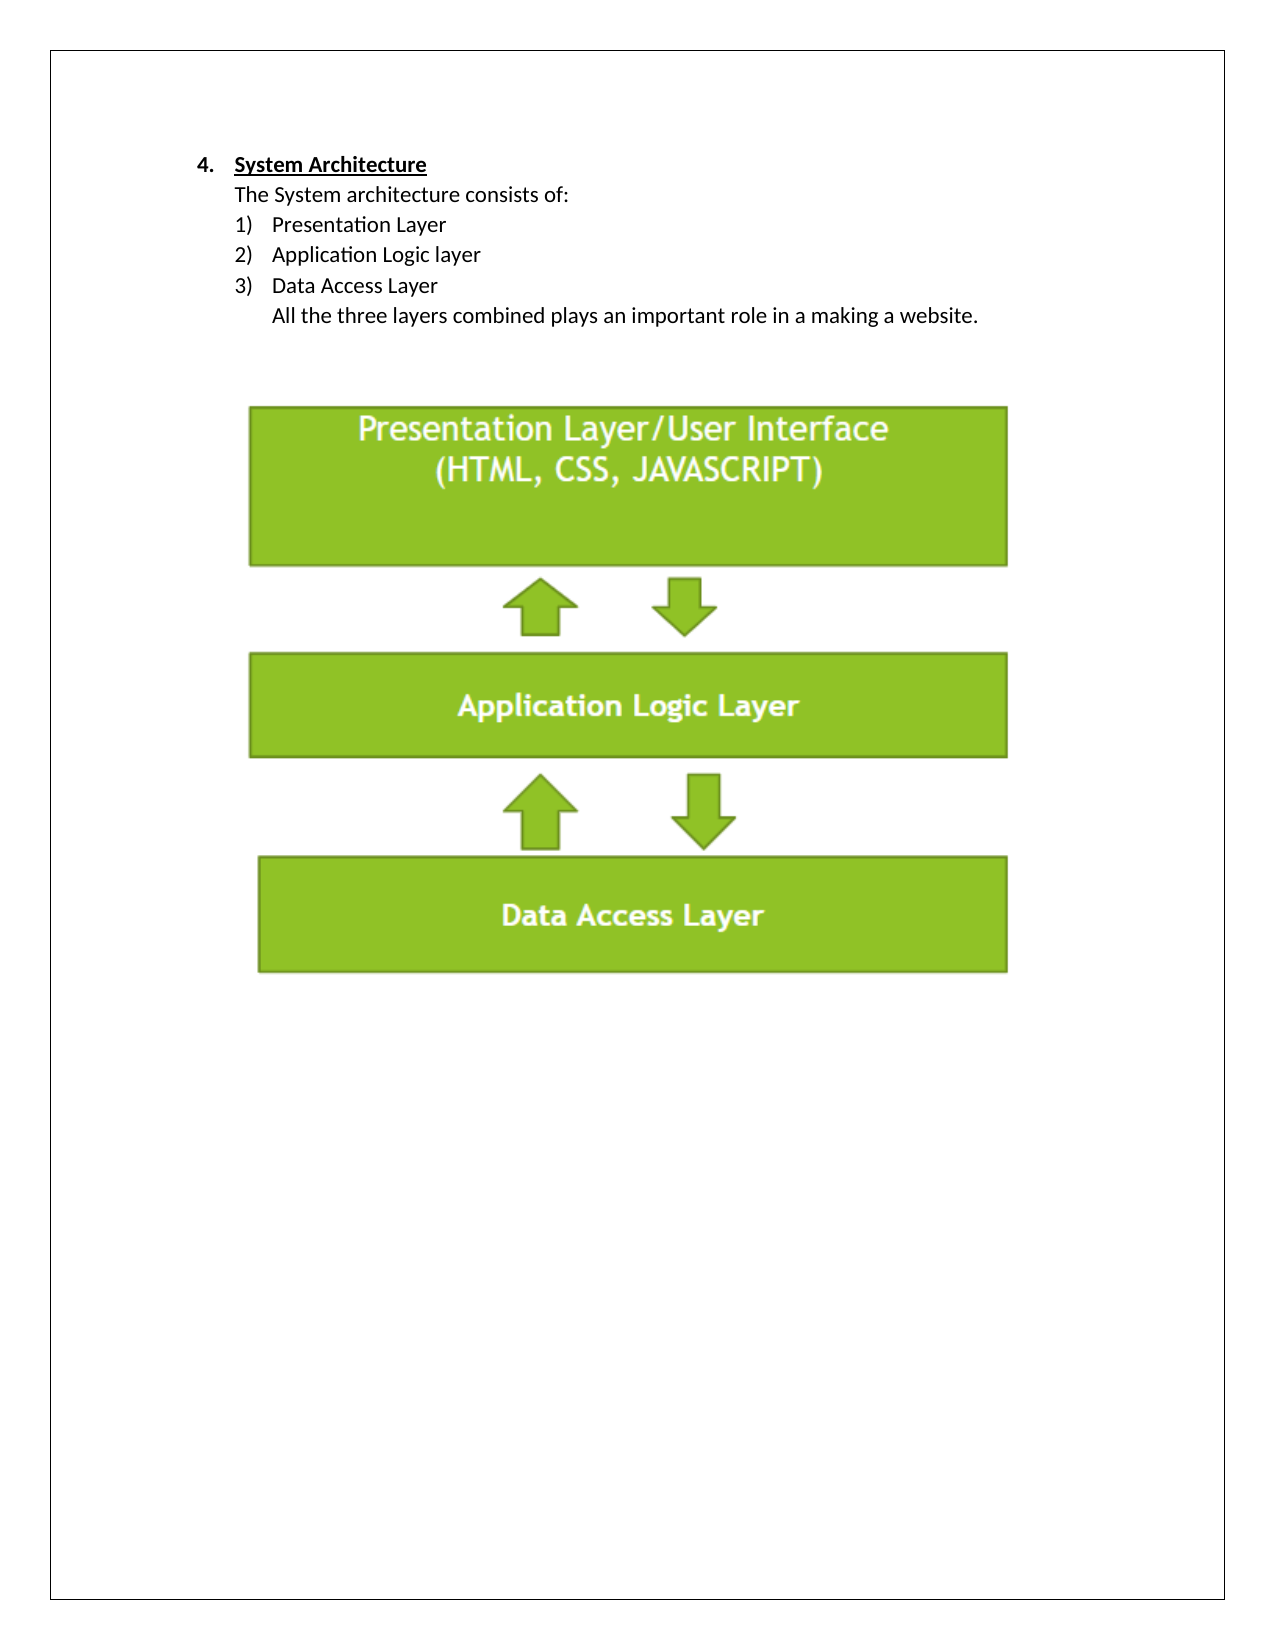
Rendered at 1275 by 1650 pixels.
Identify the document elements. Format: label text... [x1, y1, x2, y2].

list All the three layers combined plays an important role in a making a website. [272, 301, 1125, 329]
list Presentation Layer [234, 210, 1125, 238]
picture [225, 361, 1080, 1034]
list The System architecture consists of: [234, 180, 1125, 208]
list System Architecture [197, 150, 1125, 178]
list Data Access Layer [234, 271, 1125, 299]
list Application Logic layer [234, 241, 1125, 269]
